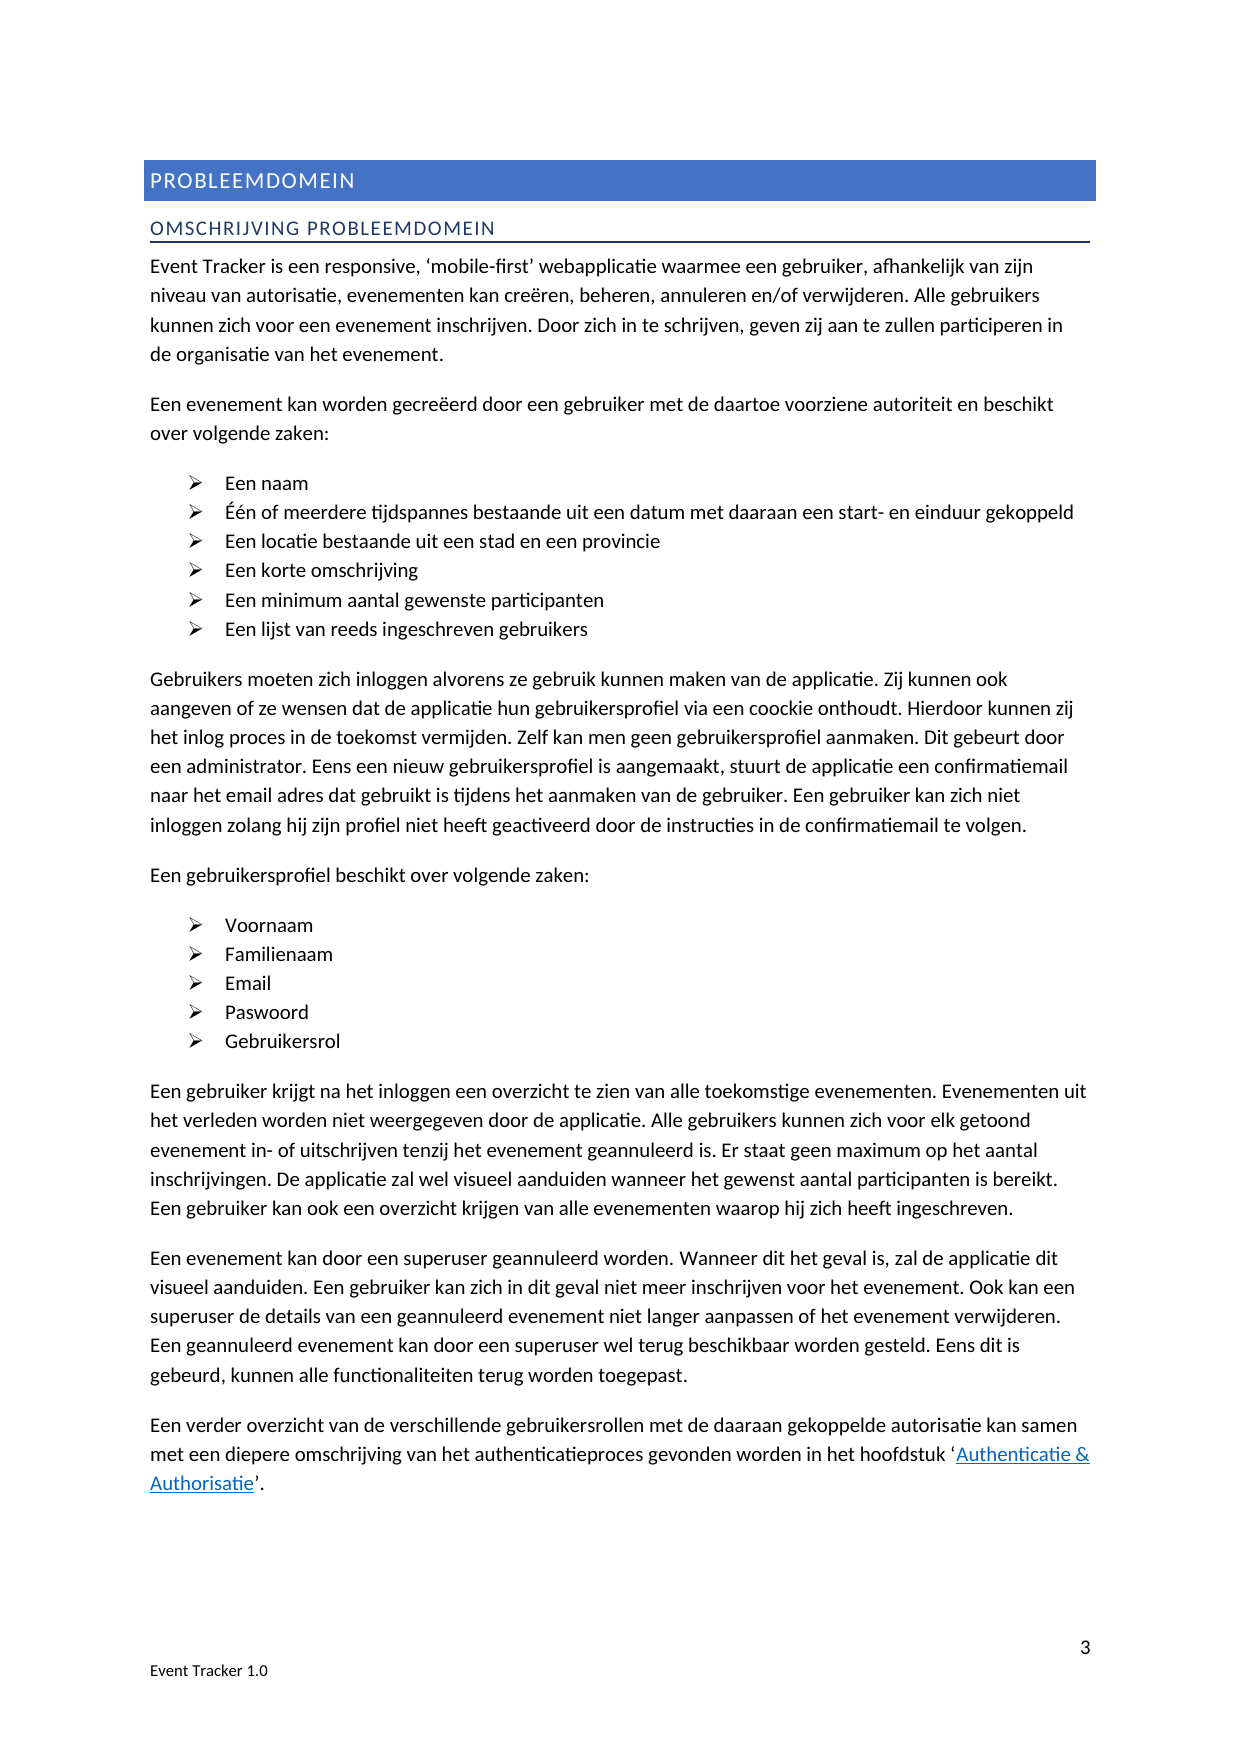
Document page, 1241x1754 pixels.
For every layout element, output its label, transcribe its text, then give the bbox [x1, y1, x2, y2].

text Een evenement kan door een superuser geannuleerd worden. Wanneer dit het geval is, zal de applicatie dit visueel aanduiden. Een gebruiker kan zich in dit geval niet meer inschrijven voor het evenement. Ook kan een superuser de details van een geannuleerd evenement niet langer aanpassen of het evenement verwijderen. Een geannuleerd evenement kan door een superuser wel terug beschikbaar worden gesteld. Eens dit is gebeurd, kunnen alle functionaliteiten terug worden toegepast. [150, 1245, 1090, 1387]
subtitle Probleemdomein [150, 167, 1090, 195]
list Een naam [187, 470, 1090, 496]
text Een evenement kan worden gecreëerd door een gebruiker met de daartoe voorziene autoriteit en beschikt over volgende zaken: [150, 391, 1090, 446]
list Een locatie bestaande uit een stad en een provincie [187, 528, 1090, 554]
list Voornaam [187, 912, 1090, 937]
list Een minimum aantal gewenste participanten [187, 587, 1090, 612]
list Familienaam [187, 941, 1090, 966]
list Gebruikersrol [187, 1028, 1090, 1054]
text Een gebruiker krijgt na het inloggen een overzicht te zien van alle toekomstige evenementen. Evenementen uit het verleden worden niet weergegeven door de applicatie. Alle gebruikers kunnen zich voor elk getoond evenement in- of uitschrijven tenzij het evenement geannuleerd is. Er staat geen maximum op het aantal inschrijvingen. De applicatie zal wel visueel aanduiden wanneer het gewenst aantal participanten is bereikt. Een gebruiker kan ook een overzicht krijgen van alle evenementen waarop hij zich heeft ingeschreven. [150, 1078, 1090, 1221]
text Een verder overzicht van de verschillende gebruikersrollen met de daaraan gekoppelde autorisatie kan samen met een diepere omschrijving van het authenticatieproces gevonden worden in het hoofdstuk ‘Authenticatie & Authorisatie’. [150, 1412, 1090, 1496]
list Een lijst van reeds ingeschreven gebruikers [187, 616, 1090, 641]
subtitle Omschrijving Probleemdomein [150, 216, 1090, 241]
text Een gebruikersprofiel beschikt over volgende zaken: [150, 862, 1090, 887]
text Event Tracker is een responsive, ‘mobile-first’ webapplicatie waarmee een gebruiker, afhankelijk van zijn niveau van autorisatie, evenementen kan creëren, beheren, annuleren en/of verwijderen. Alle gebruikers kunnen zich voor een evenement inschrijven. Door zich in te schrijven, geven zij aan te zullen participeren in de organisatie van het evenement. [150, 253, 1090, 366]
list Één of meerdere tijdspannes bestaande uit een datum met daaraan een start- en einduur gekoppeld [187, 499, 1090, 525]
list Paswoord [187, 999, 1090, 1025]
text Gebruikers moeten zich inloggen alvorens ze gebruik kunnen maken van de applicatie. Zij kunnen ook aangeven of ze wensen dat de applicatie hun gebruikersprofiel via een coockie onthoudt. Hierdoor kunnen zij het inlog proces in de toekomst vermijden. Zelf kan men geen gebruikersprofiel aanmaken. Dit gebeurt door een administrator. Eens een nieuw gebruikersprofiel is aangemaakt, stuurt de applicatie een confirmatiemail naar het email adres dat gebruikt is tijdens het aanmaken van de gebruiker. Een gebruiker kan zich niet inloggen zolang hij zijn profiel niet heeft geactiveerd door de instructies in de confirmatiemail te volgen. [150, 666, 1090, 837]
list Email [187, 970, 1090, 996]
list Een korte omschrijving [187, 558, 1090, 583]
